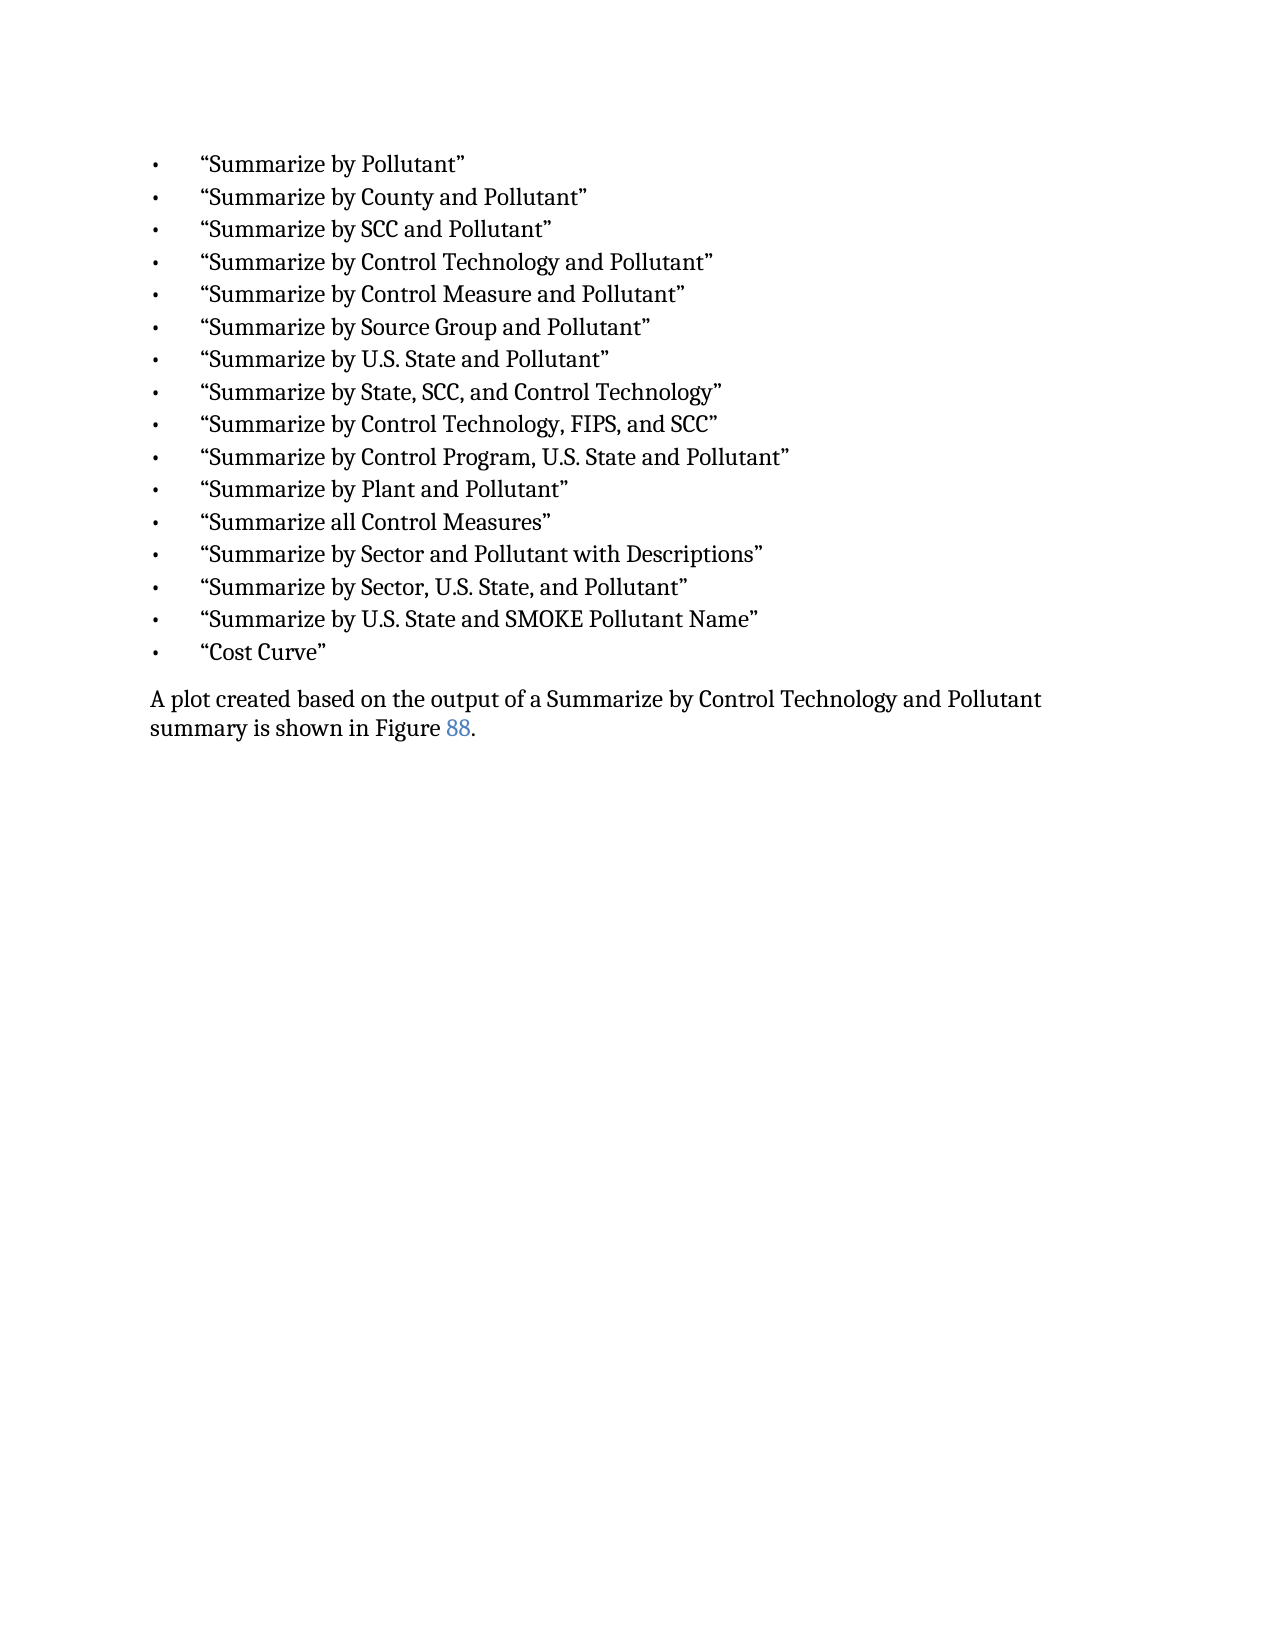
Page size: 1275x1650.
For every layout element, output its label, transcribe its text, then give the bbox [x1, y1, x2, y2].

list “Summarize by U.S. State and SMOKE Pollutant Name” [150, 605, 1125, 634]
list “Summarize by Control Technology and Pollutant” [150, 247, 1125, 276]
list “Summarize by Sector and Pollutant with Descriptions” [150, 540, 1125, 569]
list “Summarize by U.S. State and Pollutant” [150, 345, 1125, 374]
list “Summarize by Source Group and Pollutant” [150, 312, 1125, 341]
list “Summarize by Sector, U.S. State, and Pollutant” [150, 572, 1125, 601]
list “Summarize all Control Measures” [150, 507, 1125, 536]
list “Summarize by Pollutant” [150, 150, 1125, 179]
text A plot created based on the output of a Summarize by Control Technology and Pollutant summary is shown in Figure 88. [150, 685, 1125, 742]
list “Summarize by Plant and Pollutant” [150, 475, 1125, 504]
list “Cost Curve” [150, 637, 1125, 666]
list “Summarize by Control Program, U.S. State and Pollutant” [150, 442, 1125, 471]
list “Summarize by Control Measure and Pollutant” [150, 280, 1125, 309]
list “Summarize by Control Technology, FIPS, and SCC” [150, 410, 1125, 439]
list “Summarize by County and Pollutant” [150, 182, 1125, 211]
list “Summarize by SCC and Pollutant” [150, 215, 1125, 244]
list “Summarize by State, SCC, and Control Technology” [150, 377, 1125, 406]
